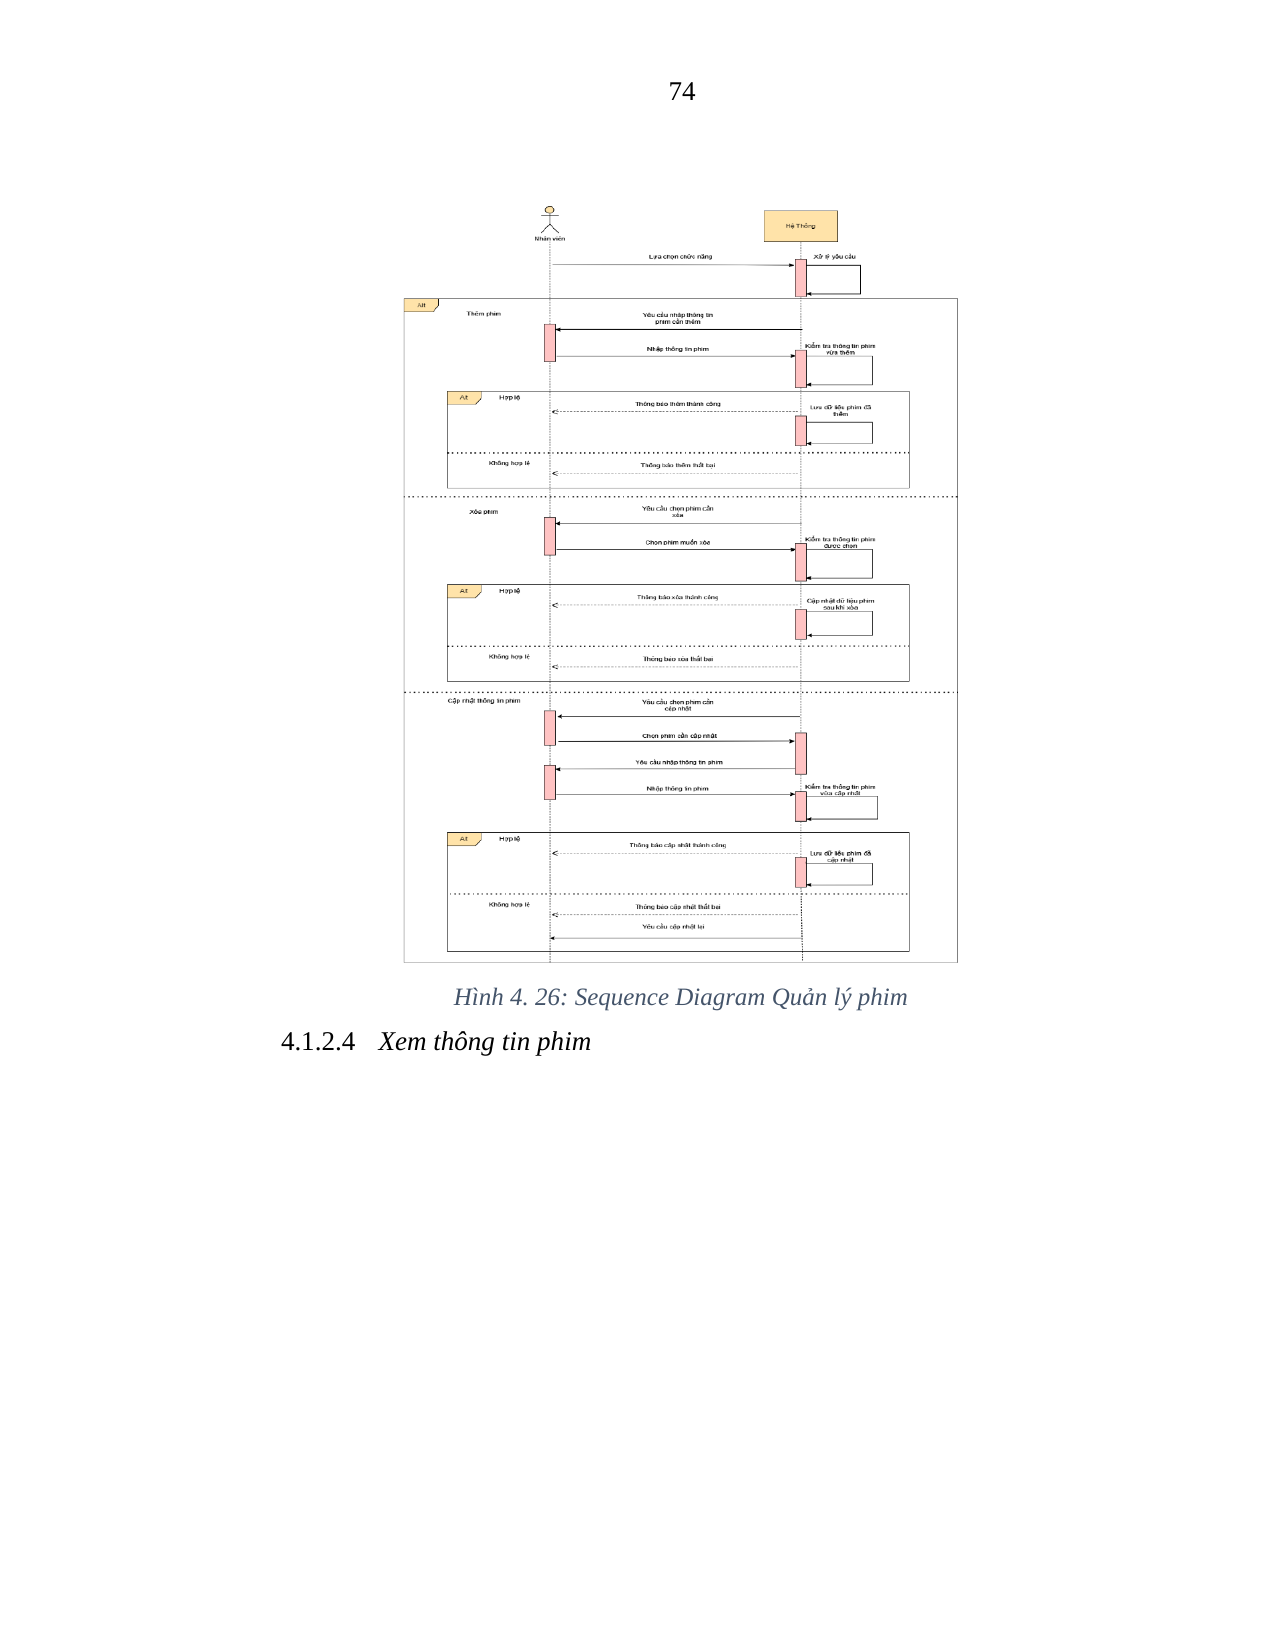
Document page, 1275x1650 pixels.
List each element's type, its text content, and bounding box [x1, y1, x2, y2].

list Xem thông tin phim [281, 1025, 1157, 1056]
text Hình 4. 26: Sequence Diagram Quản lý phim [207, 982, 1157, 1011]
picture [403, 206, 961, 963]
